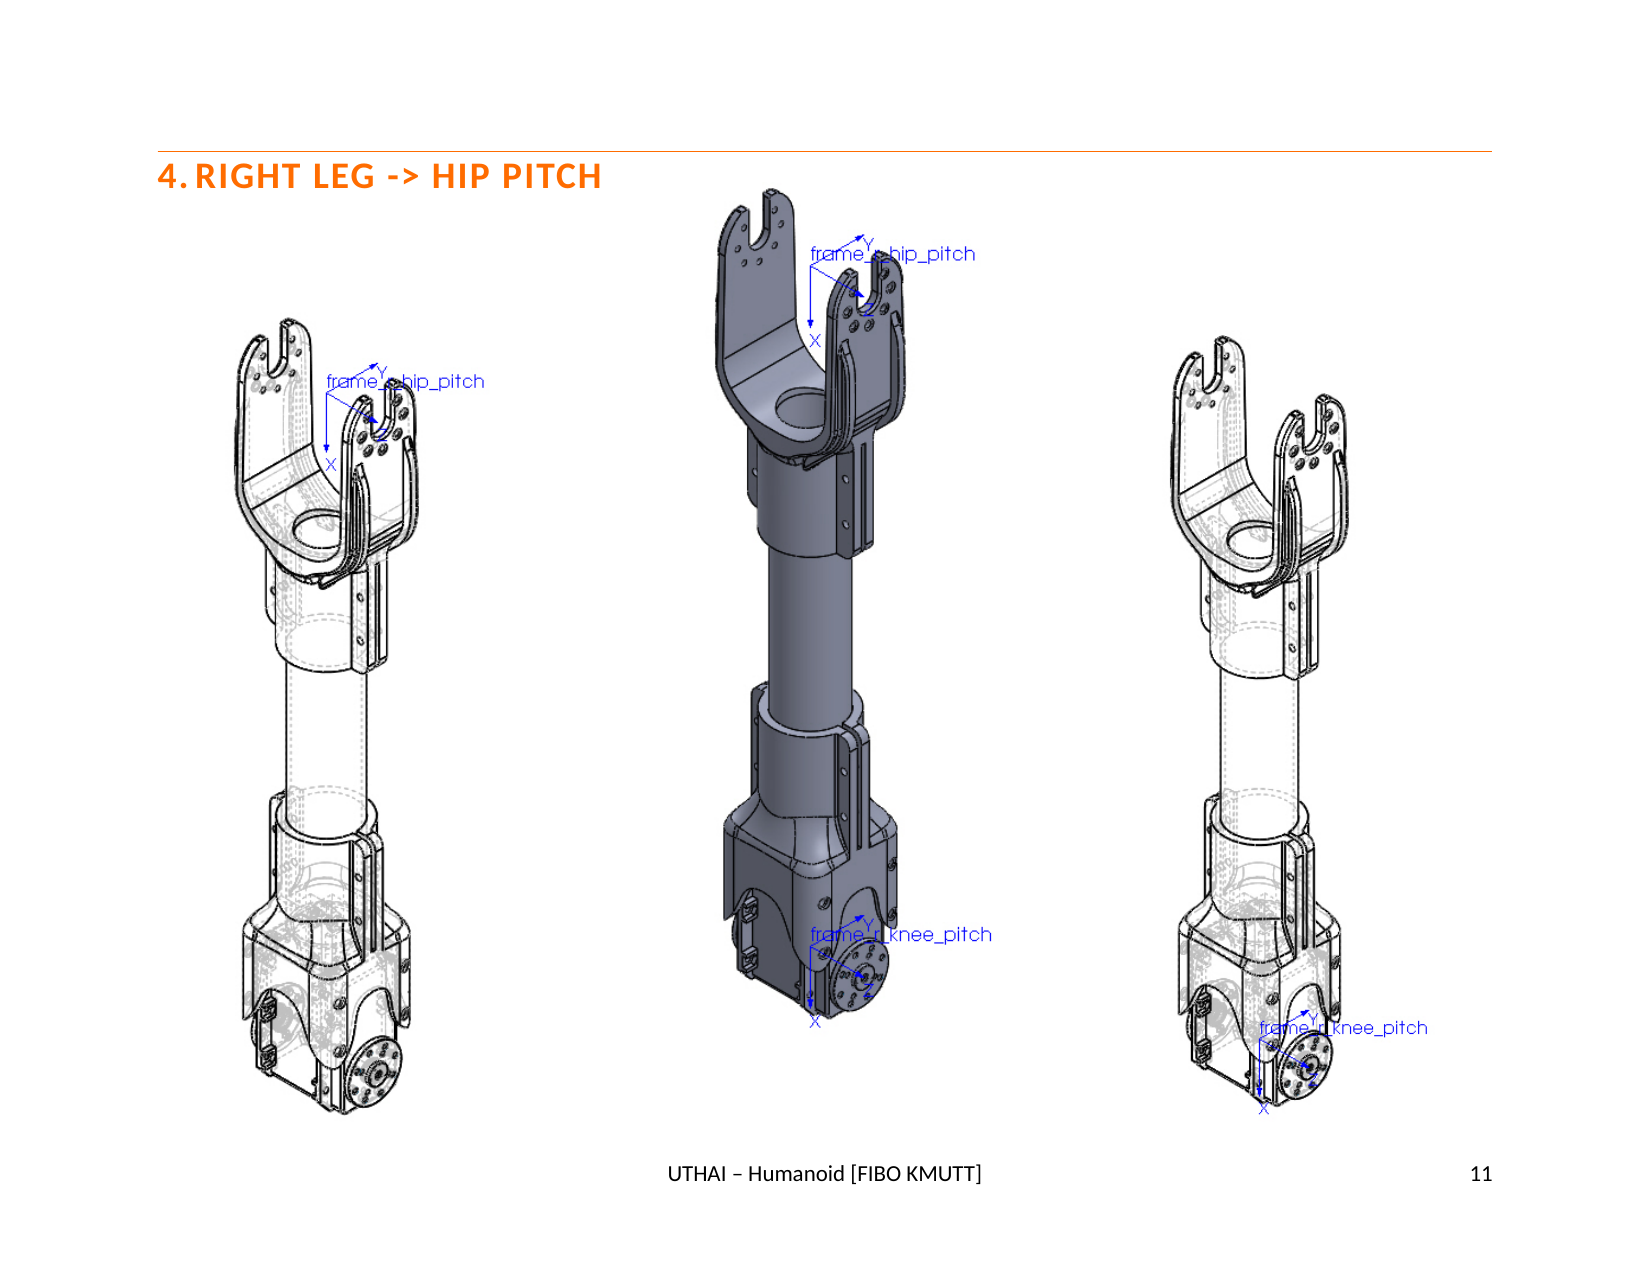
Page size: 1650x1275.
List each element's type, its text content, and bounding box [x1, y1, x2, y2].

picture [220, 312, 495, 1127]
subtitle RIGHT LEG -> Hip pitch [157, 152, 1492, 198]
picture [695, 198, 1010, 1039]
picture [1148, 330, 1444, 1127]
